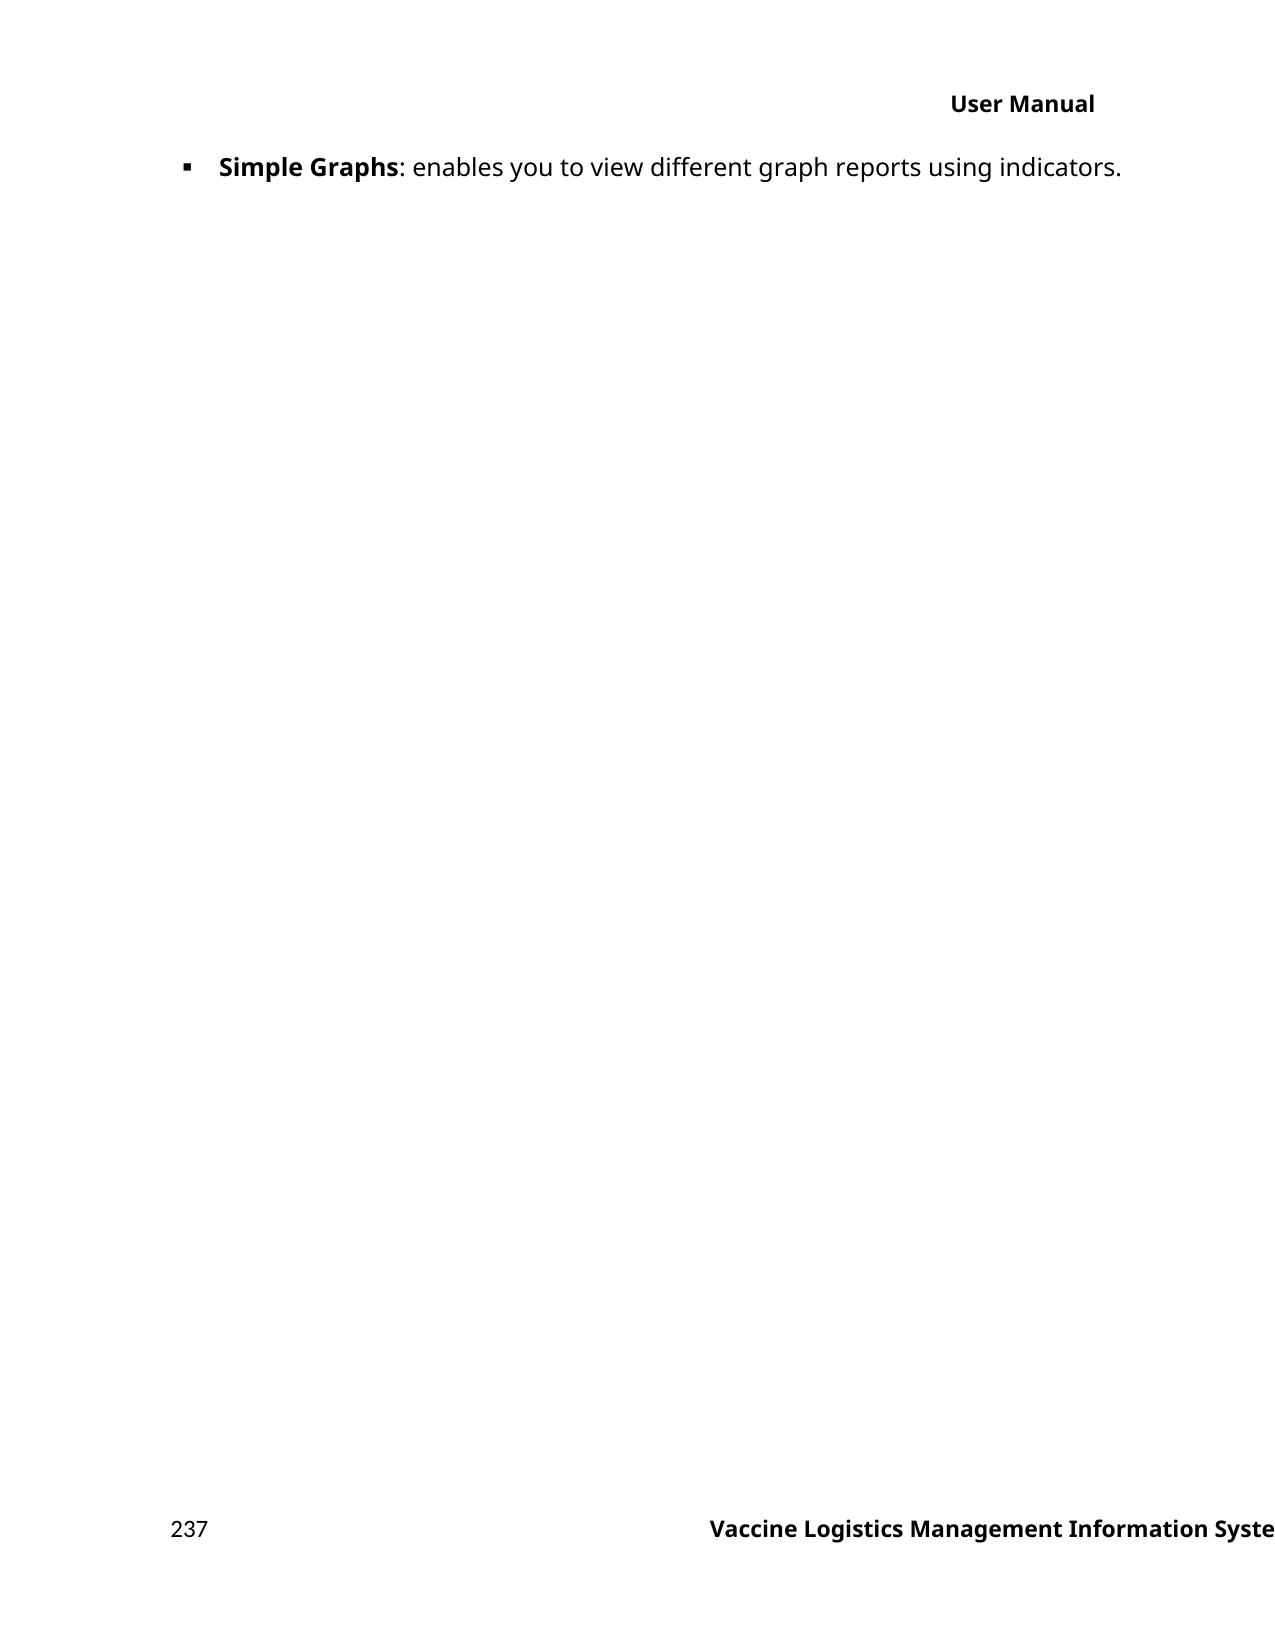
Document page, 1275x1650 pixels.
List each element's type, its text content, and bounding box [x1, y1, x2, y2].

list Simple Graphs: enables you to view different graph reports using indicators. [181, 150, 1125, 184]
